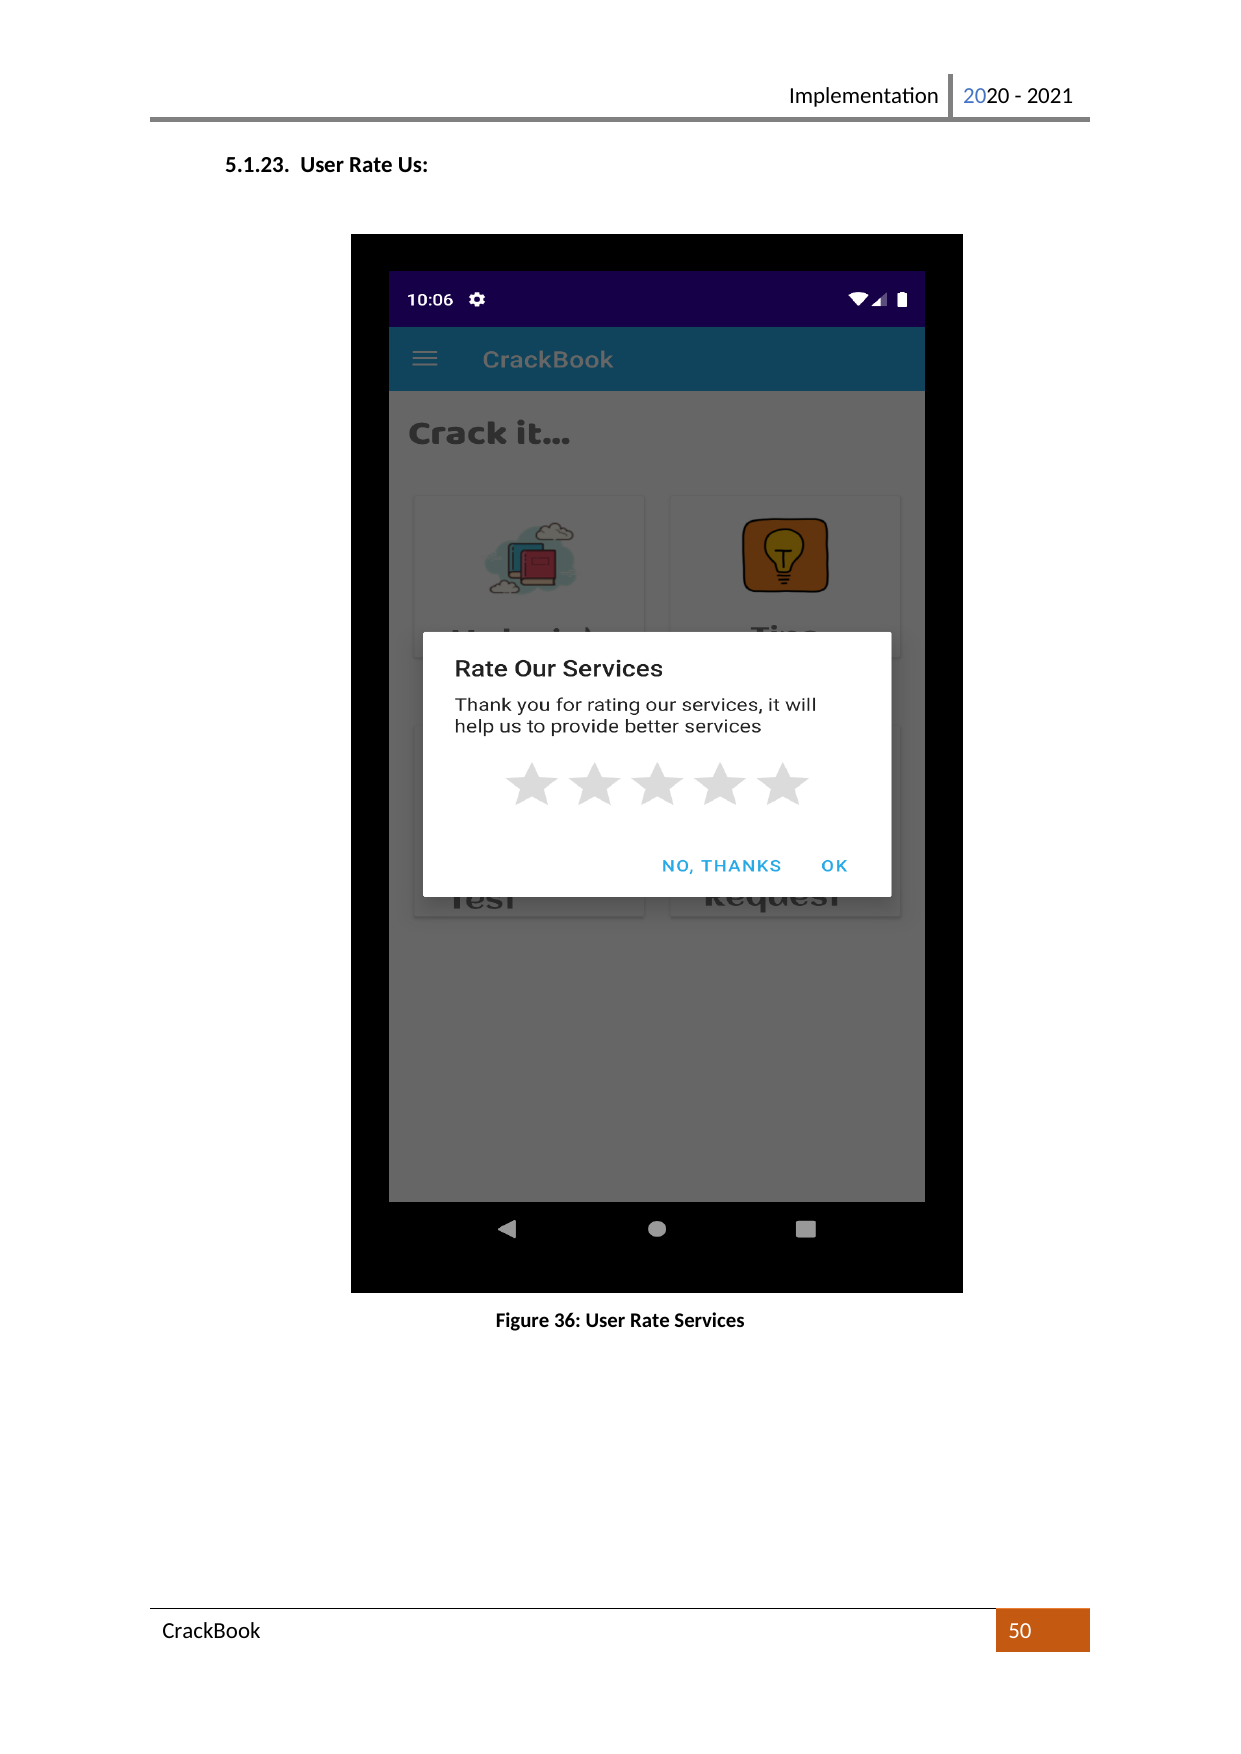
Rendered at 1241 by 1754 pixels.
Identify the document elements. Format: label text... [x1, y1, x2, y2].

picture [389, 271, 925, 1255]
text Figure 36: User Rate Services [150, 1307, 1090, 1333]
text 5.1.23. User Rate Us: [225, 150, 1090, 178]
